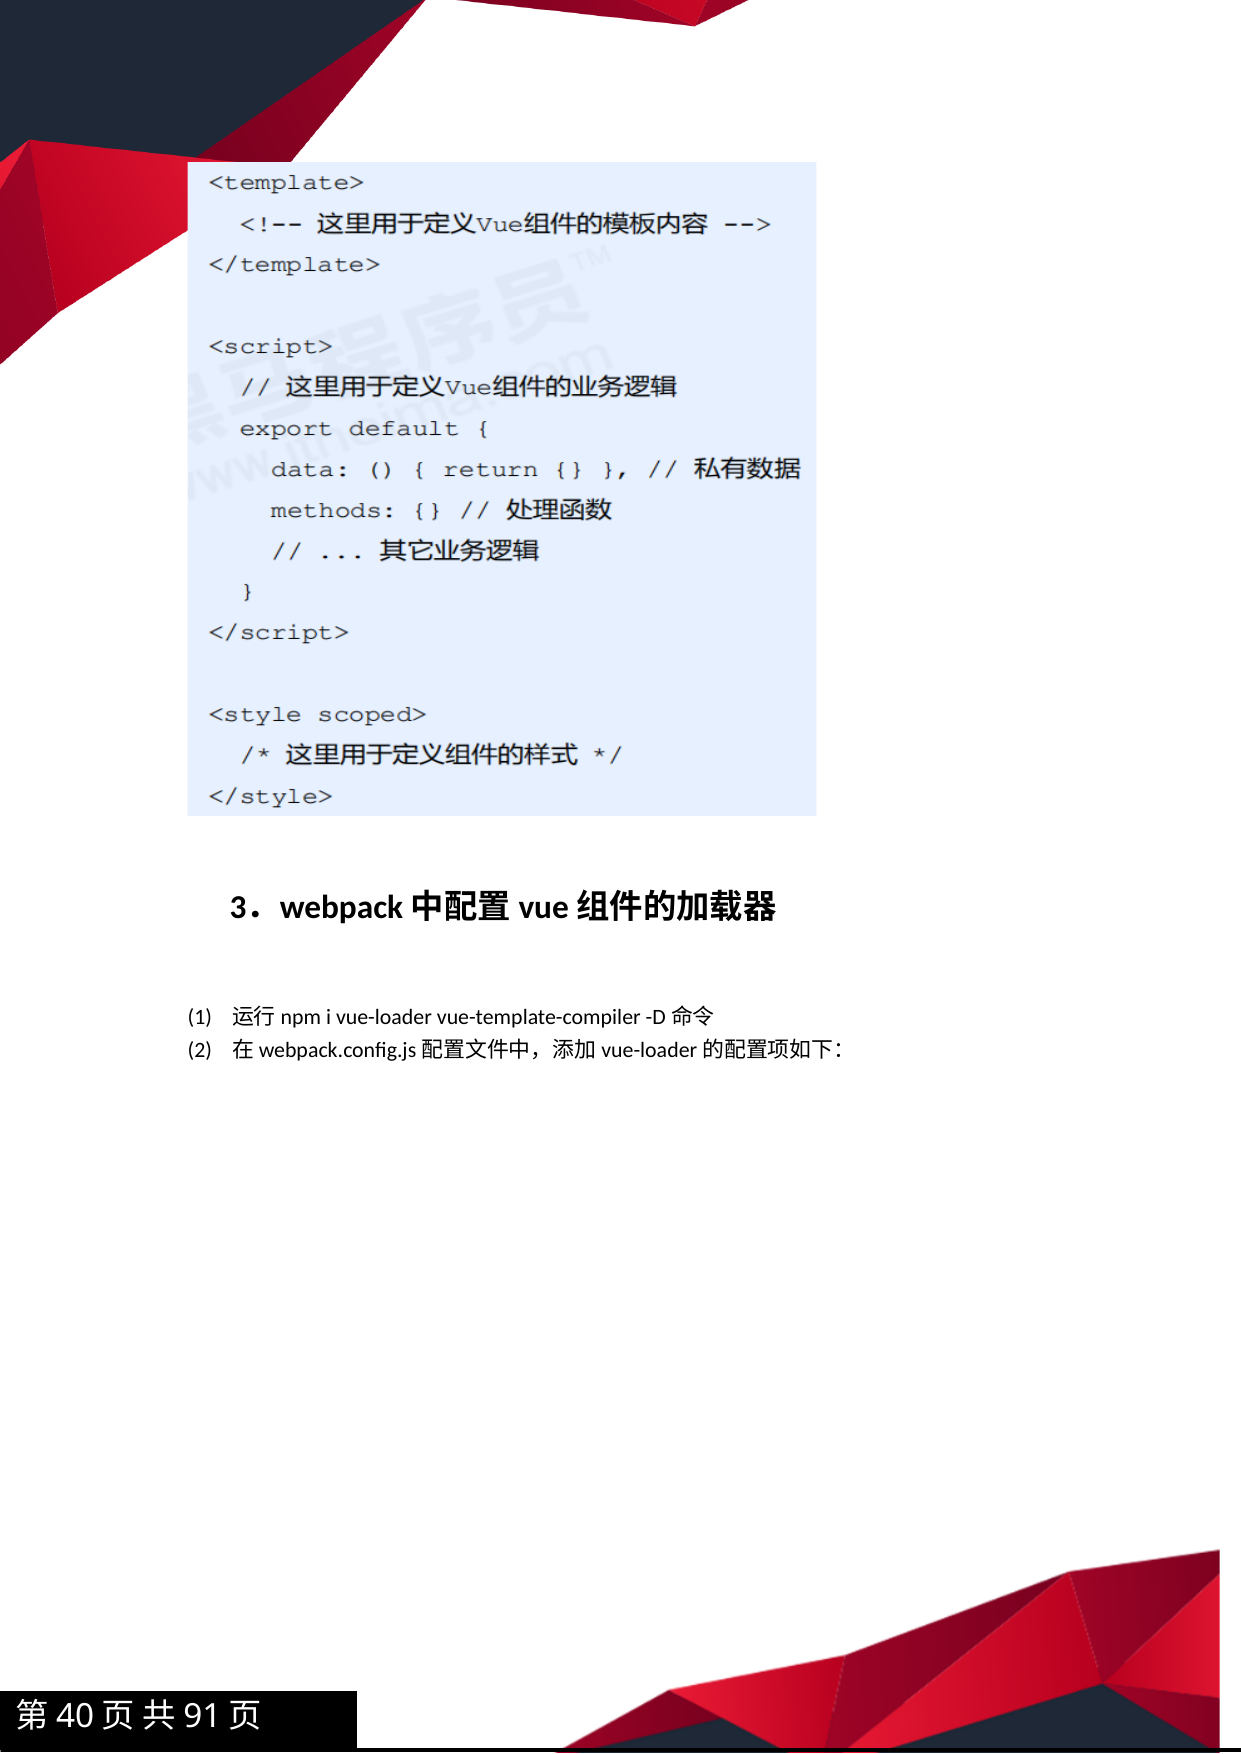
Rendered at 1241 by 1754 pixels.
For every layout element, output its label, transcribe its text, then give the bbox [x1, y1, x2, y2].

picture [0, 1488, 1241, 1753]
picture [0, 0, 817, 816]
subtitle webpack 中配置 vue 组件的加载器 [187, 872, 1053, 937]
list 运行 npm i vue-loader vue-template-compiler -D 命令 [187, 999, 1053, 1031]
list 在 webpack.config.js 配置文件中，添加 vue-loader 的配置项如下： [187, 1031, 1053, 1064]
